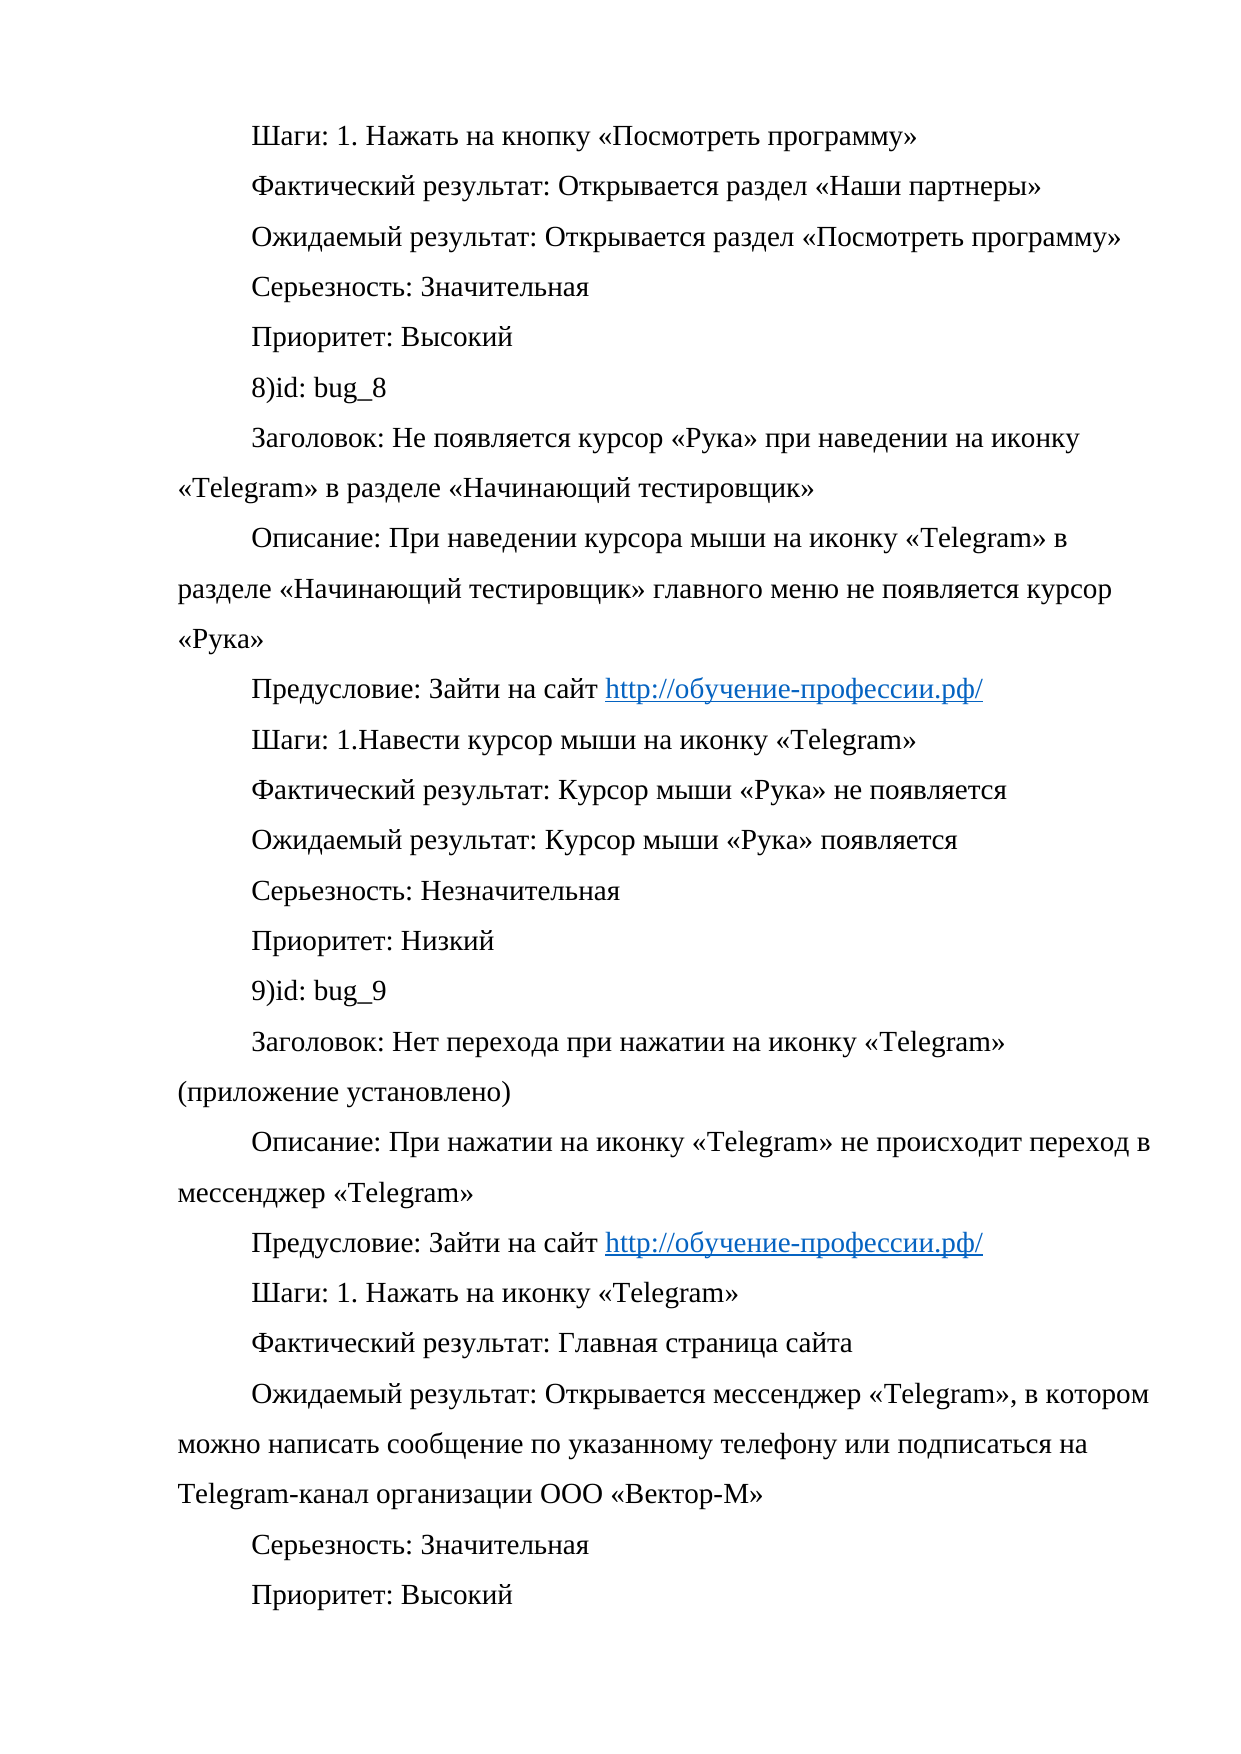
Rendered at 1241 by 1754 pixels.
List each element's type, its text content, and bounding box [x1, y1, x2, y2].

text Ожидаемый результат: Открывается мессенджер «Telegram», в котором можно написать сообщение по указанному телефону или подписаться на Telegram-канал организации OOO «Вектор-M» [177, 1376, 1152, 1510]
text Фактический результат: Курсор мыши «Рука» не появляется [177, 772, 1152, 806]
text 8)id: bug_8 [177, 370, 1152, 403]
text Фактический результат: Открывается раздел «Наши партнеры» [177, 168, 1152, 202]
text Заголовок: Не появляется курсор «Рука» при наведении на иконку «Telegram» в разделе «Начинающий тестировщик» [177, 420, 1152, 504]
text Описание: При нажатии на иконку «Telegram» не происходит переход в мессенджер «Telegram» [177, 1124, 1152, 1208]
text Ожидаемый результат: Открывается раздел «Посмотреть программу» [177, 219, 1152, 252]
text Приоритет: Низкий [177, 923, 1152, 957]
text Фактический результат: Главная страница сайта [177, 1326, 1152, 1359]
text Шаги: 1. Нажать на иконку «Telegram» [177, 1275, 1152, 1309]
text 9)id: bug_9 [177, 973, 1152, 1007]
text Описание: При наведении курсора мыши на иконку «Telegram» в разделе «Начинающий тестировщик» главного меню не появляется курсор «Рука» [177, 521, 1152, 655]
text Шаги: 1. Нажать на кнопку «Посмотреть программу» [177, 118, 1152, 152]
text Ожидаемый результат: Курсор мыши «Рука» появляется [177, 822, 1152, 856]
text Заголовок: Нет перехода при нажатии на иконку «Telegram» (приложение установлено) [177, 1024, 1152, 1108]
text Серьезность: Незначительная [177, 873, 1152, 906]
text Приоритет: Высокий [177, 319, 1152, 353]
text Предусловие: Зайти на сайт http://обучение-профессии.рф/ [177, 1225, 1152, 1258]
text Шаги: 1.Навести курсор мыши на иконку «Telegram» [177, 722, 1152, 755]
text Предусловие: Зайти на сайт http://обучение-профессии.рф/ [177, 672, 1152, 705]
text Серьезность: Значительная [177, 1527, 1152, 1560]
text Приоритет: Высокий [177, 1577, 1152, 1611]
text Серьезность: Значительная [177, 269, 1152, 303]
